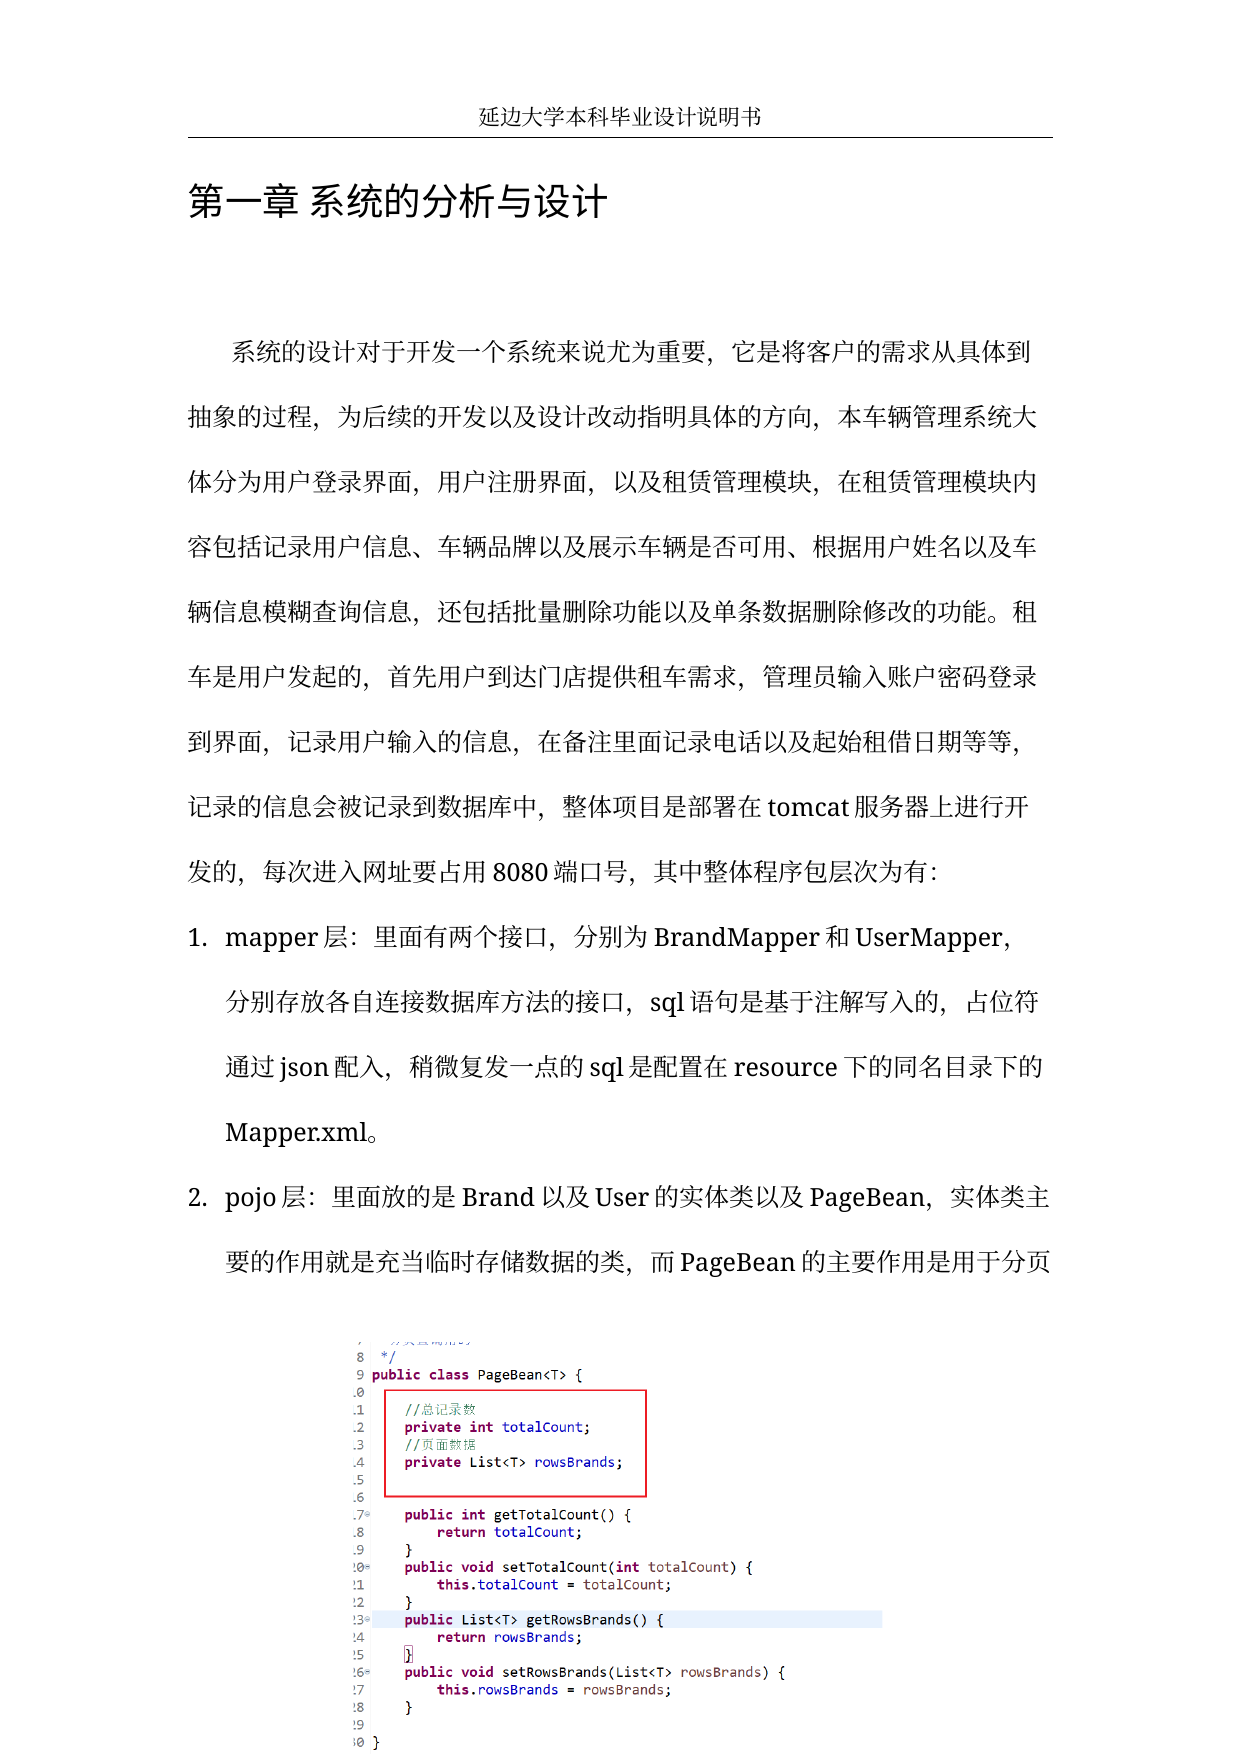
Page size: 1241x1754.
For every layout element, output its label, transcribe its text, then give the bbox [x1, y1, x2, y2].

list mapper层：里面有两个接口，分别为BrandMapper和UserMapper，分别存放各自连接数据库方法的接口，sql语句是基于注解写入的，占位符通过json配入，稍微复发一点的sql是配置在resource下的同名目录下的Mapper.xml。 [187, 903, 1053, 1163]
text 系统的设计对于开发一个系统来说尤为重要，它是将客户的需求从具体到抽象的过程，为后续的开发以及设计改动指明具体的方向，本车辆管理系统大体分为用户登录界面，用户注册界面，以及租赁管理模块，在租赁管理模块内容包括记录用户信息、车辆品牌以及展示车辆是否可用、根据用户姓名以及车辆信息模糊查询信息，还包括批量删除功能以及单条数据删除修改的功能。租车是用户发起的，首先用户到达门店提供租车需求，管理员输入账户密码登录到界面，记录用户输入的信息，在备注里面记录电话以及起始租借日期等等，记录的信息会被记录到数据库中，整体项目是部署在tomcat服务器上进行开发的，每次进入网址要占用8080端口号，其中整体程序包层次为有： [187, 318, 1053, 903]
subtitle 第一章 系统的分析与设计 [187, 166, 1053, 231]
picture [353, 1342, 883, 1754]
